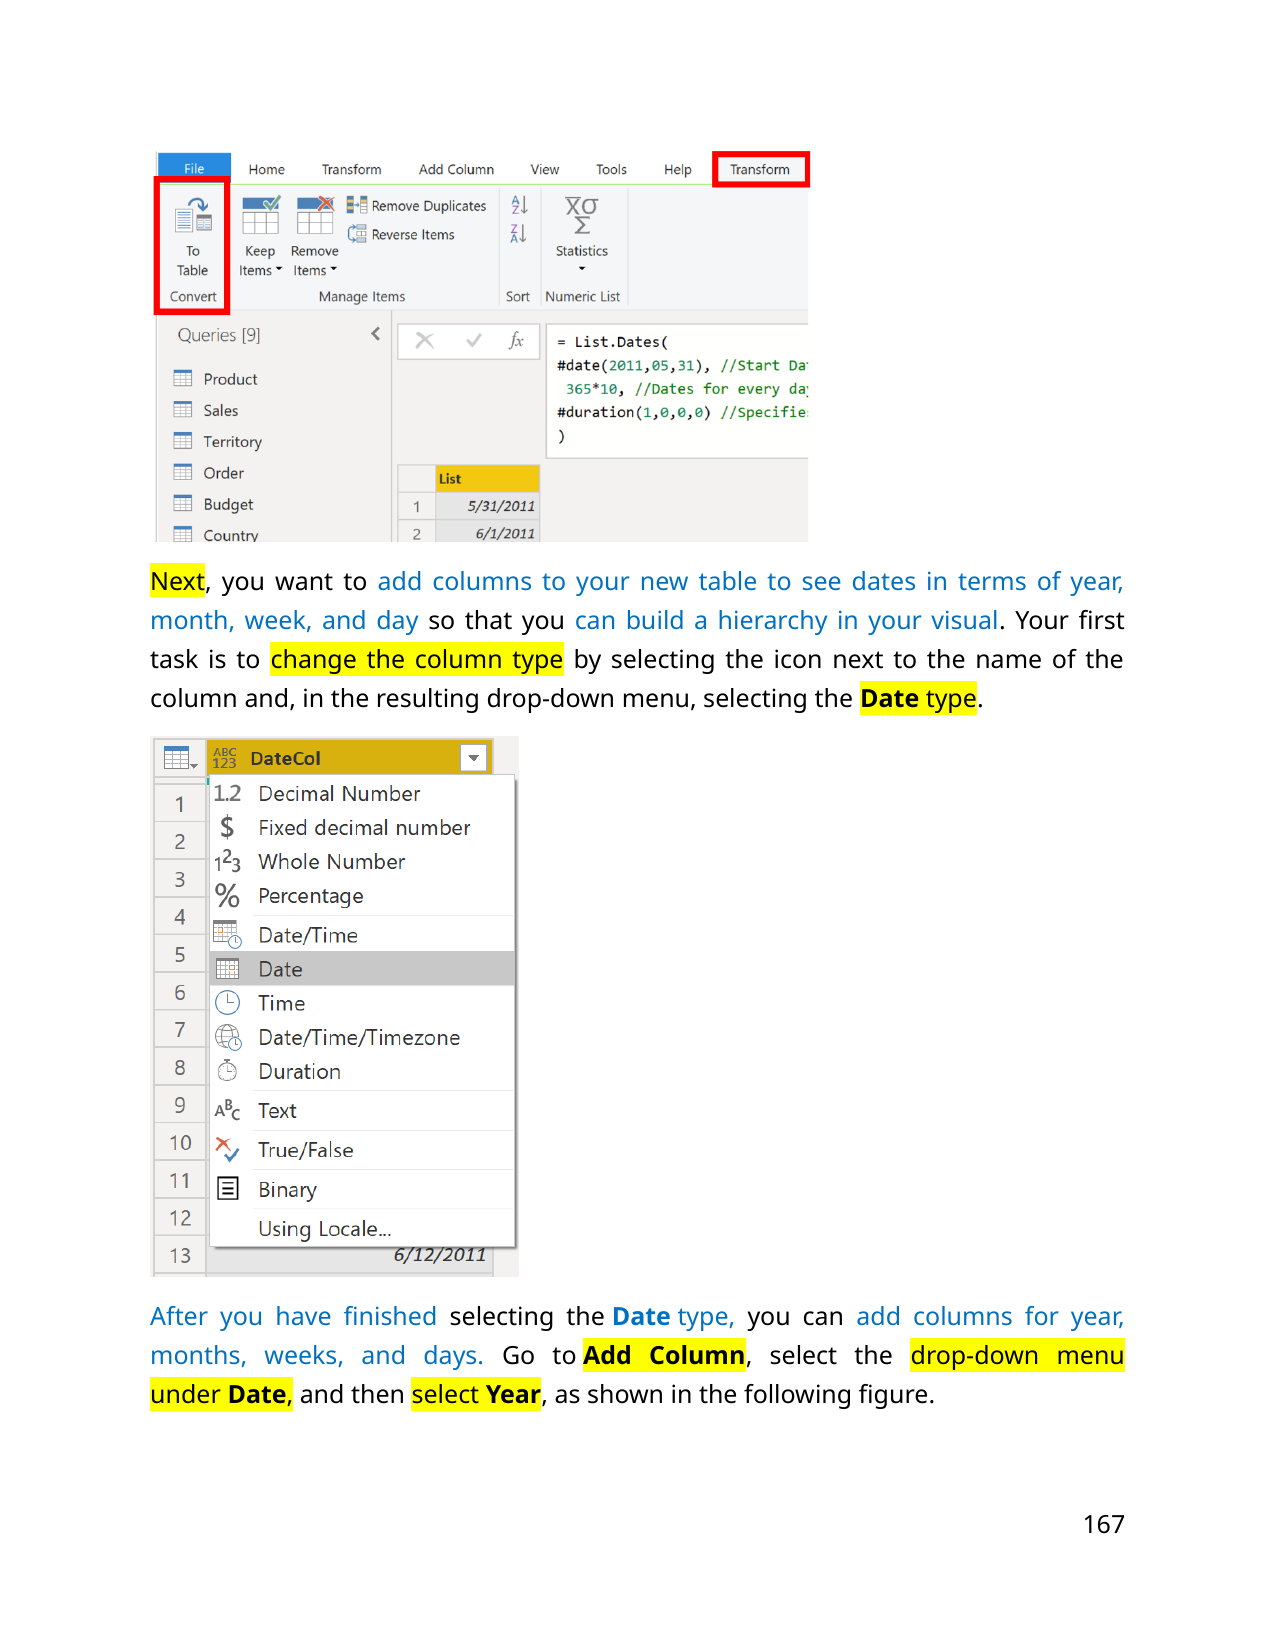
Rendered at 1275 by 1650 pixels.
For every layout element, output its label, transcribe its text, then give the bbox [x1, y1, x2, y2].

text After you have finished selecting the Date type, you can add columns for year, months, weeks, and days. Go to Add Column, select the drop-down menu under Date, and then select Year, as shown in the following figure. [150, 1298, 1125, 1411]
picture [150, 150, 811, 542]
picture [150, 736, 519, 1277]
text Next, you want to add columns to your new table to see dates in terms of year, month, week, and day so that you can build a hierarchy in your visual. Your first task is to change the column type by selecting the icon next to the name of the column and, in the resulting drop-down menu, selecting the Date type. [150, 563, 1125, 715]
